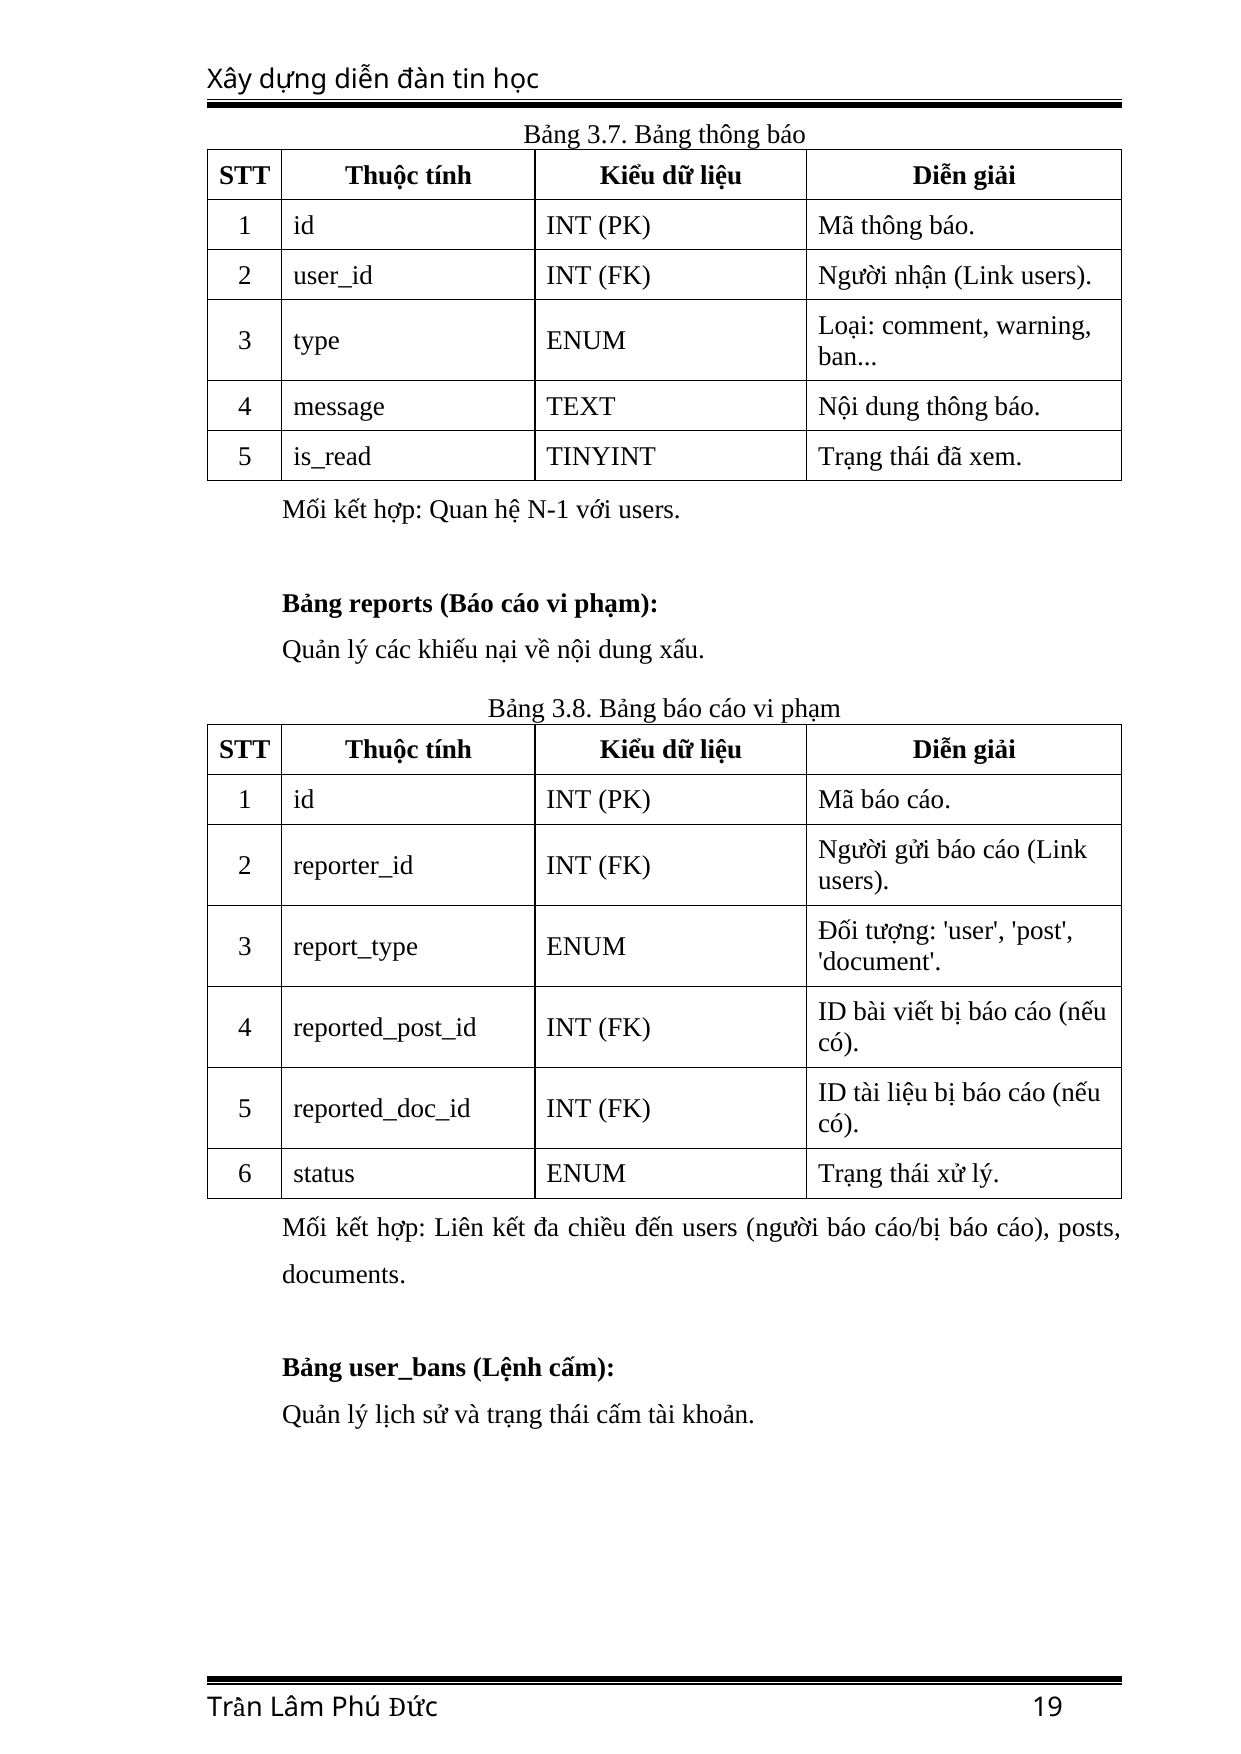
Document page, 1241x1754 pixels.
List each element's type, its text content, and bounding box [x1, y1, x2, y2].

table_header Diễn giải [807, 725, 1121, 773]
table_header Thuộc tính [282, 150, 534, 199]
text Bảng reports (Báo cáo vi phạm): [207, 587, 1122, 618]
table_cell user_id [282, 250, 534, 299]
table_cell 2 [208, 250, 281, 299]
table_cell Người gửi báo cáo (Link users). [807, 825, 1121, 904]
table_cell ID bài viết bị báo cáo (nếu có). [807, 987, 1121, 1067]
table_header Kiểu dữ liệu [536, 150, 806, 199]
table_cell TINYINT [536, 431, 806, 480]
table_header Kiểu dữ liệu [536, 725, 806, 773]
text Mối kết hợp: Quan hệ N-1 với users. [207, 493, 1122, 524]
table_cell status [282, 1149, 534, 1198]
table_cell message [282, 381, 534, 430]
table_cell ENUM [536, 1149, 806, 1198]
table_cell 3 [208, 906, 281, 986]
table_header STT [208, 725, 281, 773]
table_cell INT (FK) [536, 825, 806, 904]
table_cell 3 [208, 300, 281, 380]
table_cell Nội dung thông báo. [807, 381, 1121, 430]
table_cell ENUM [536, 300, 806, 380]
table_cell INT (FK) [536, 1068, 806, 1148]
table_cell TEXT [536, 381, 806, 430]
table_cell 1 [208, 775, 281, 823]
table_cell 1 [208, 200, 281, 249]
table_cell 5 [208, 431, 281, 480]
table_header Diễn giải [807, 150, 1121, 199]
table_cell Người nhận (Link users). [807, 250, 1121, 299]
table_cell Đối tượng: 'user', 'post', 'document'. [807, 906, 1121, 986]
table_cell 4 [208, 381, 281, 430]
table_cell INT (PK) [536, 200, 806, 249]
table_cell is_read [282, 431, 534, 480]
text Quản lý các khiếu nại về nội dung xấu. [207, 633, 1122, 664]
table_cell Trạng thái xử lý. [807, 1149, 1121, 1198]
table_cell report_type [282, 906, 534, 986]
table_cell Mã báo cáo. [807, 775, 1121, 823]
table_cell Mã thông báo. [807, 200, 1121, 249]
text Bảng user_bans (Lệnh cấm): [207, 1351, 1122, 1382]
table_cell type [282, 300, 534, 380]
table_cell id [282, 200, 534, 249]
table_cell 5 [208, 1068, 281, 1148]
table_cell id [282, 775, 534, 823]
table_cell ENUM [536, 906, 806, 986]
text Quản lý lịch sử và trạng thái cấm tài khoản. [207, 1398, 1122, 1429]
table_header STT [208, 150, 281, 199]
table_cell 6 [208, 1149, 281, 1198]
table_cell ID tài liệu bị báo cáo (nếu có). [807, 1068, 1121, 1148]
table_cell reporter_id [282, 825, 534, 904]
table_cell 4 [208, 987, 281, 1067]
table_cell INT (FK) [536, 250, 806, 299]
text Bảng 3.7. Bảng thông báo [207, 118, 1122, 149]
table_cell INT (PK) [536, 775, 806, 823]
text Bảng 3.8. Bảng báo cáo vi phạm [207, 692, 1122, 724]
table_cell Trạng thái đã xem. [807, 431, 1121, 480]
table_cell INT (FK) [536, 987, 806, 1067]
text Mối kết hợp: Liên kết đa chiều đến users (người báo cáo/bị báo cáo), posts, documents. [282, 1211, 1122, 1289]
table_header Thuộc tính [282, 725, 534, 773]
table_cell reported_post_id [282, 987, 534, 1067]
table_cell 2 [208, 825, 281, 904]
table_cell reported_doc_id [282, 1068, 534, 1148]
table_cell Loại: comment, warning, ban... [807, 300, 1121, 380]
